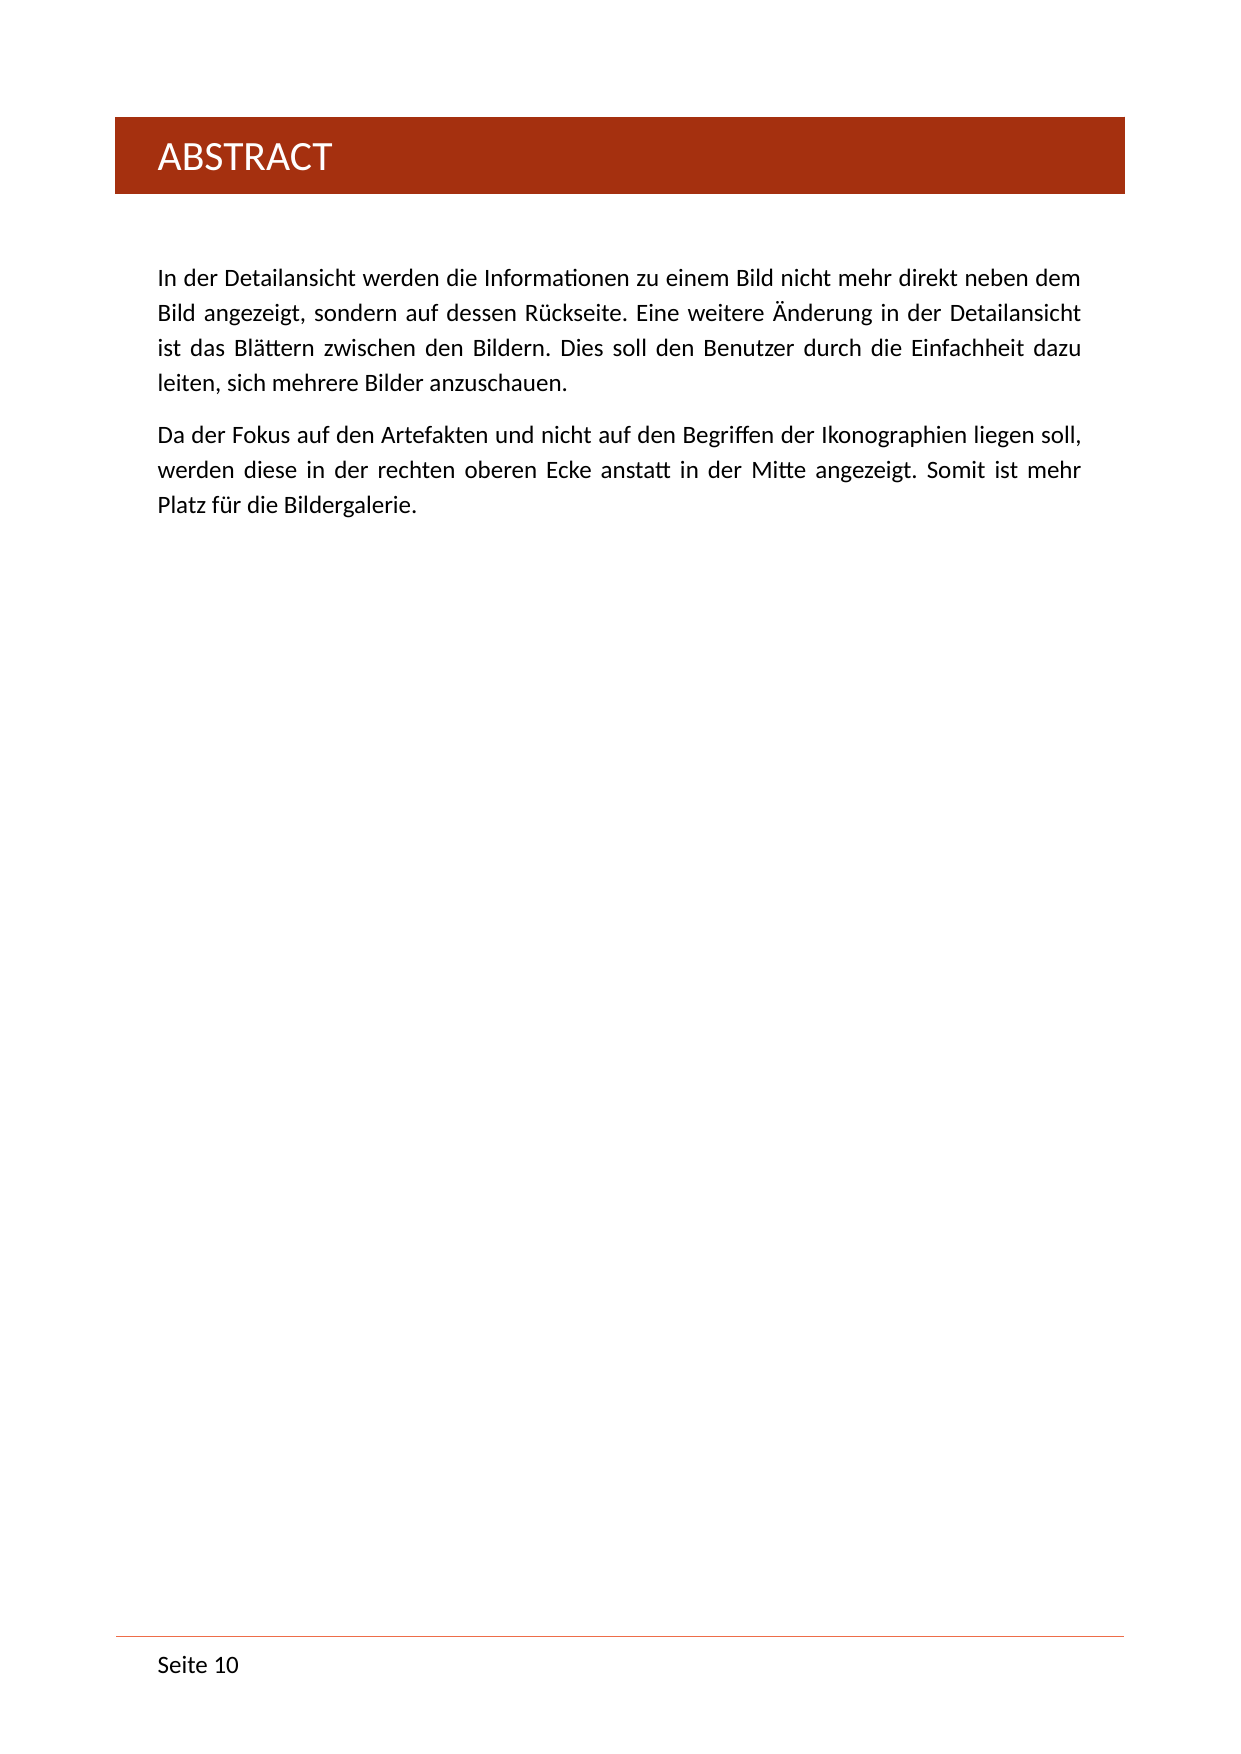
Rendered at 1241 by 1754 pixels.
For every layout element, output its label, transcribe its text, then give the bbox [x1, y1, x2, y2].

text In der Detailansicht werden die Informationen zu einem Bild nicht mehr direkt neben dem Bild angezeigt, sondern auf dessen Rückseite. Eine weitere Änderung in der Detailansicht ist das Blättern zwischen den Bildern. Dies soll den Benutzer durch die Einfachheit dazu leiten, sich mehrere Bilder anzuschauen. [157, 262, 1083, 398]
text Da der Fokus auf den Artefakten und nicht auf den Begriffen der Ikonographien liegen soll, werden diese in der rechten oberen Ecke anstatt in der Mitte angezeigt. Somit ist mehr Platz für die Bildergalerie. [157, 419, 1083, 520]
